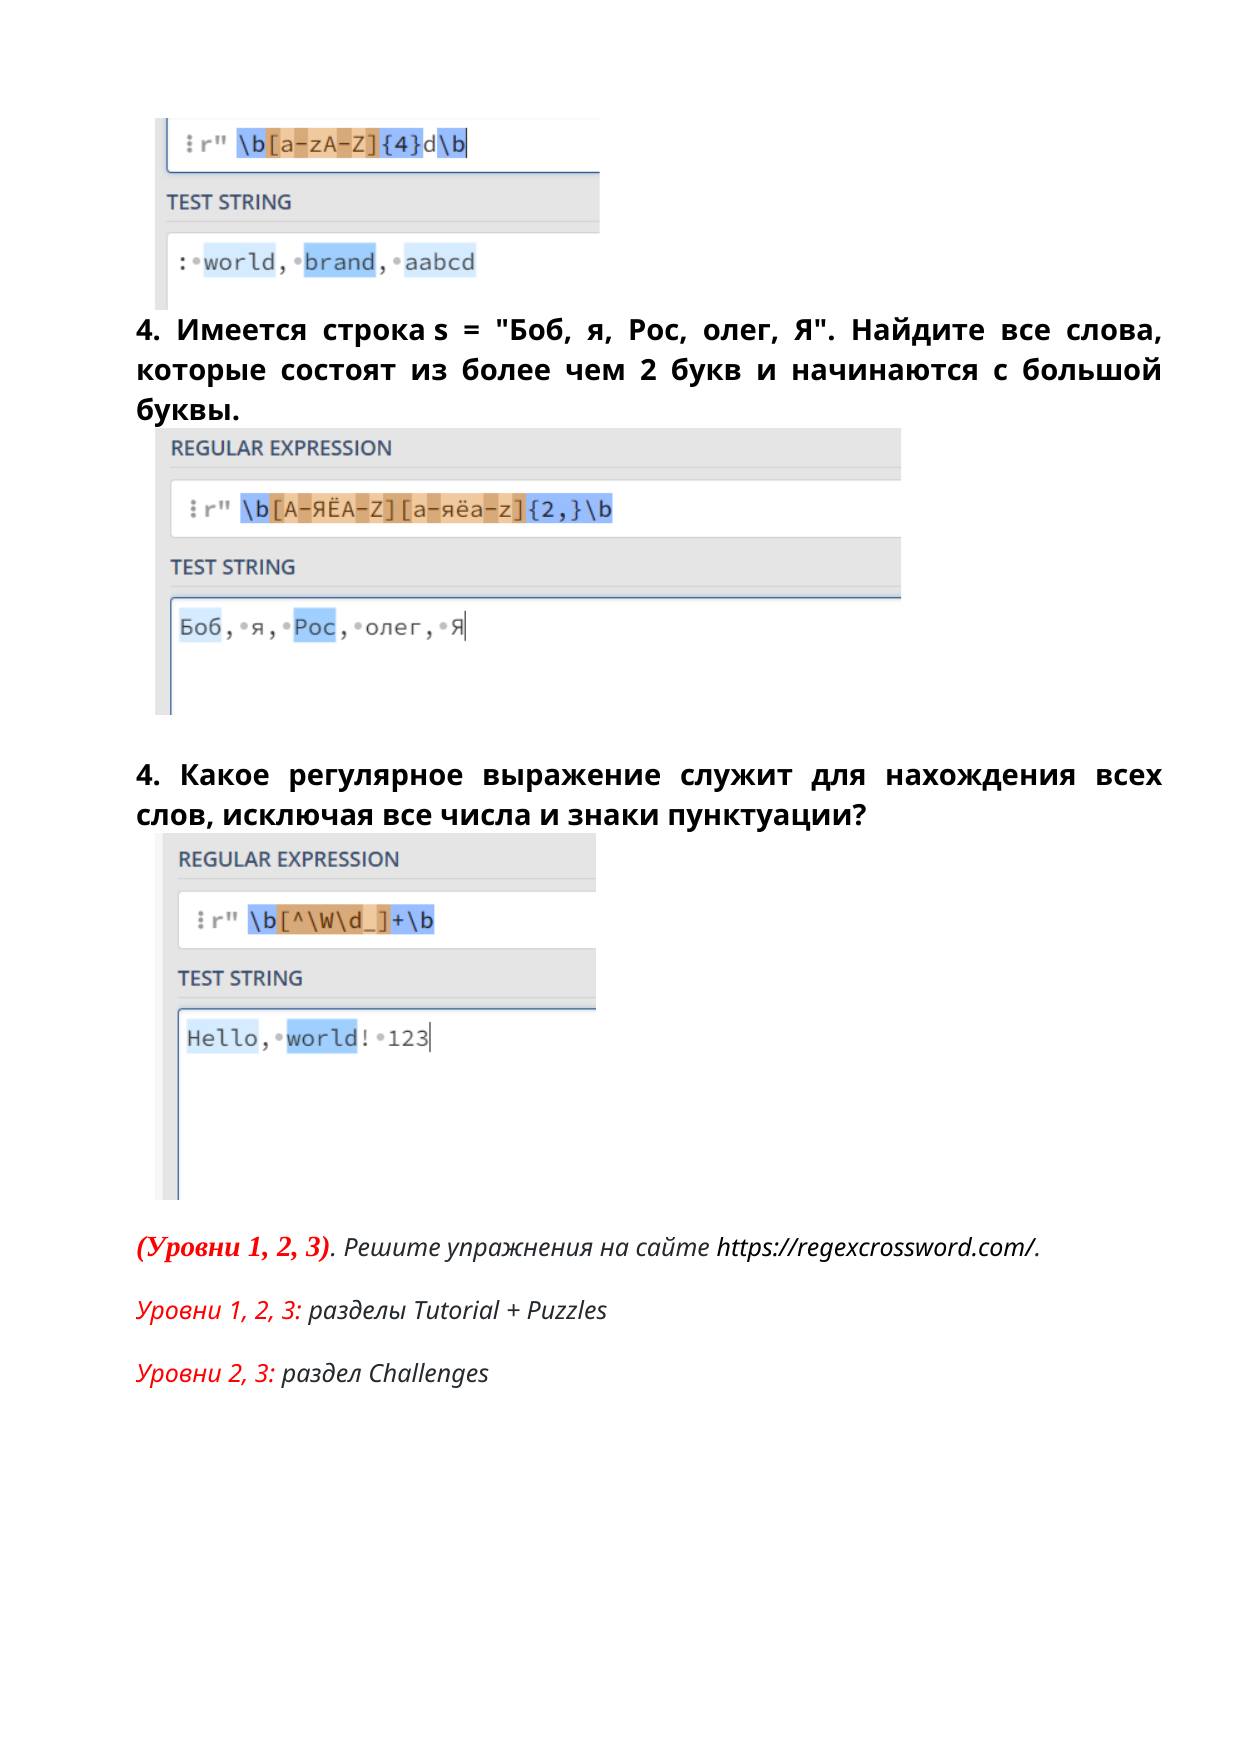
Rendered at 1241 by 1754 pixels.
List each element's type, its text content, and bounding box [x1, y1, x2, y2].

text 4. Какое регулярное выражение служит для нахождения всех слов, исключая все числа и знаки пунктуации? [136, 754, 1163, 834]
picture [154, 118, 600, 310]
text Уровни 1, 2, 3: разделы Tutorial + Puzzles [136, 1293, 1163, 1327]
text 4. Имеется строка s = "Боб, я, Рос, олег, Я". Найдите все слова, которые состоят из более чем 2 букв и начинаются с большой буквы. [136, 309, 1163, 428]
text (Уровни 1, 2, 3). Решите упражнения на сайте https://regexcrossword.com/. [136, 1229, 1163, 1264]
text Уровни 2, 3: раздел Challenges [136, 1356, 1163, 1390]
picture [154, 833, 596, 1200]
picture [154, 428, 902, 715]
